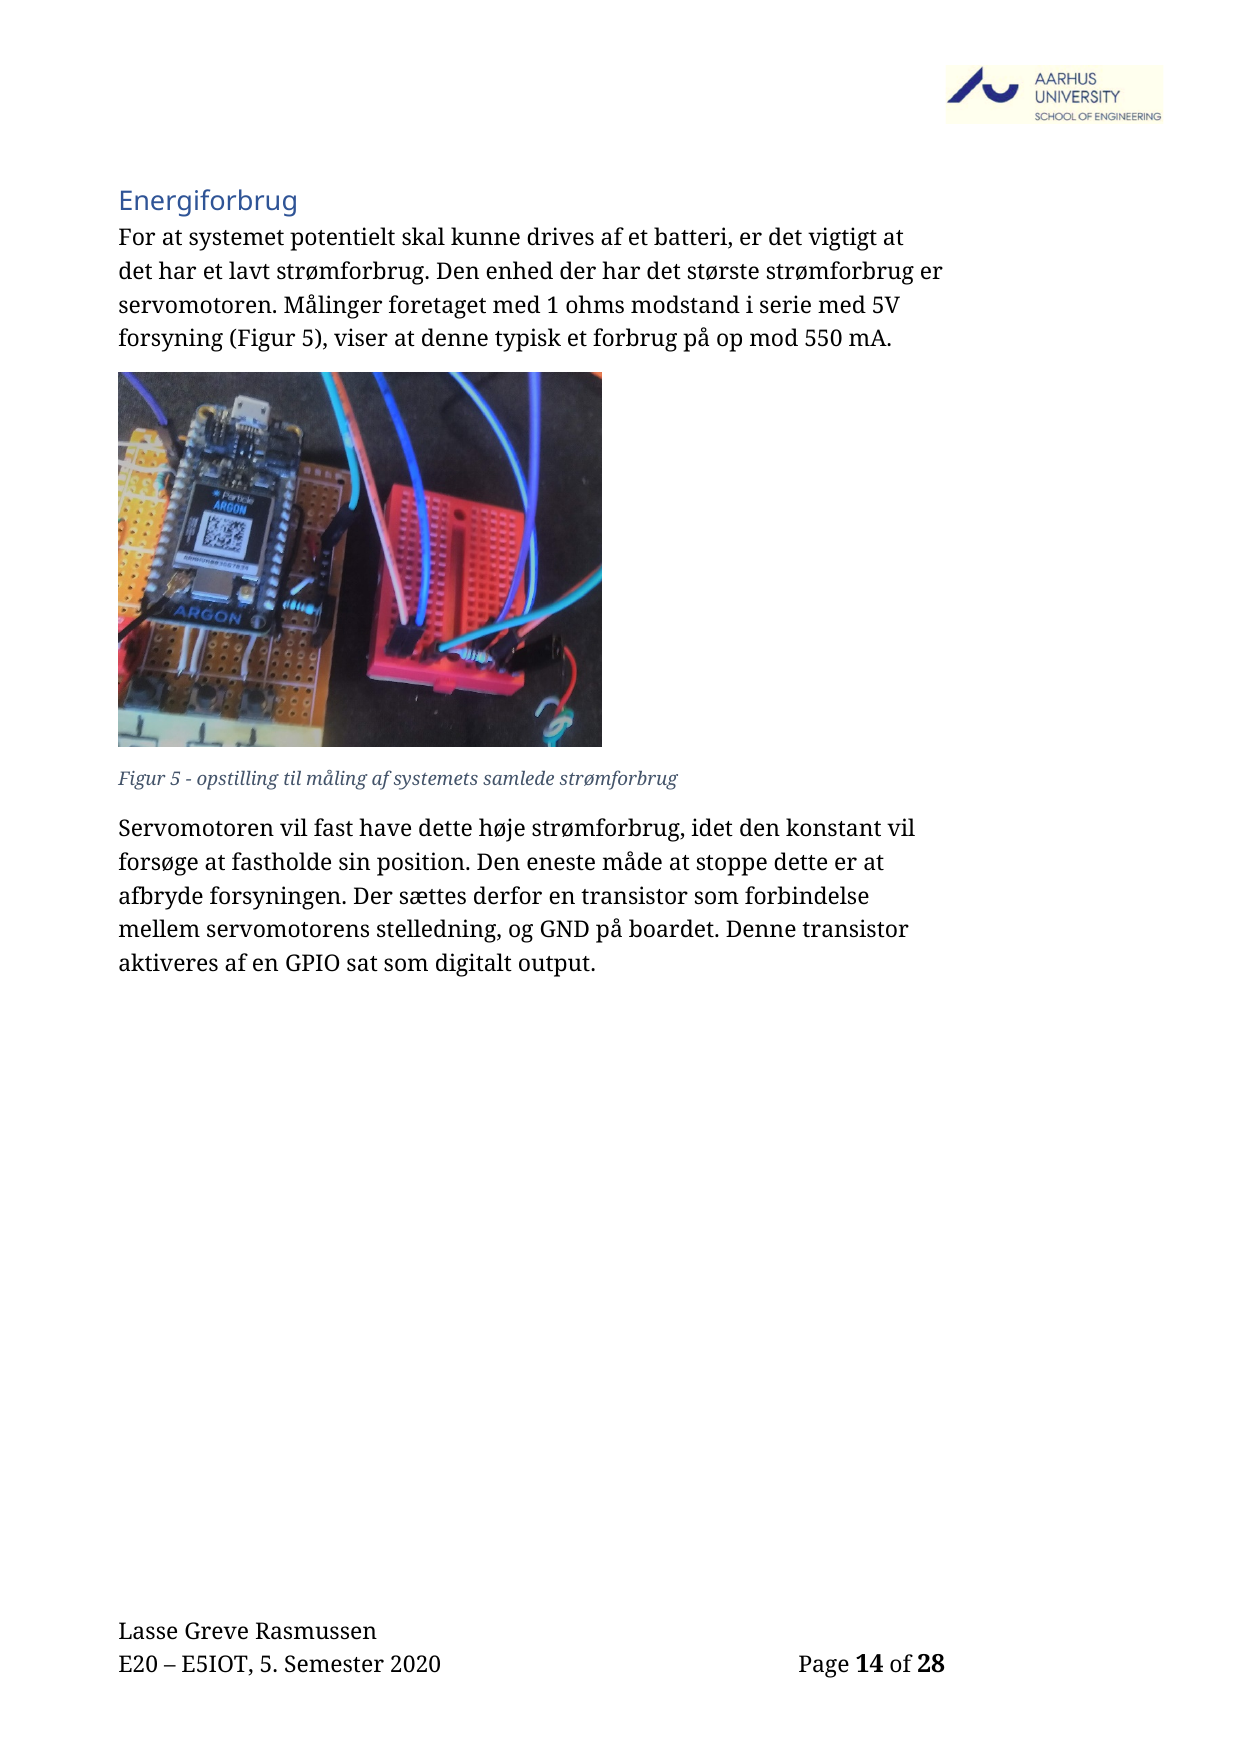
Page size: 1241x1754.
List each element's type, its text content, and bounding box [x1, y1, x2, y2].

text For at systemet potentielt skal kunne drives af et batteri, er det vigtigt at det har et lavt strømforbrug. Den enhed der har det største strømforbrug er servomotoren. Målinger foretaget med 1 ohms modstand i serie med 5V forsyning (Figur 5), viser at denne typisk et forbrug på op mod 550 mA. [118, 221, 945, 354]
subtitle Energiforbrug [118, 181, 945, 218]
picture [118, 372, 602, 747]
picture [944, 46, 1164, 136]
text Servomotoren vil fast have dette høje strømforbrug, idet den konstant vil forsøge at fastholde sin position. Den eneste måde at stoppe dette er at afbryde forsyningen. Der sættes derfor en transistor som forbindelse mellem servomotorens stelledning, og GND på boardet. Denne transistor aktiveres af en GPIO sat som digitalt output. [118, 812, 945, 978]
